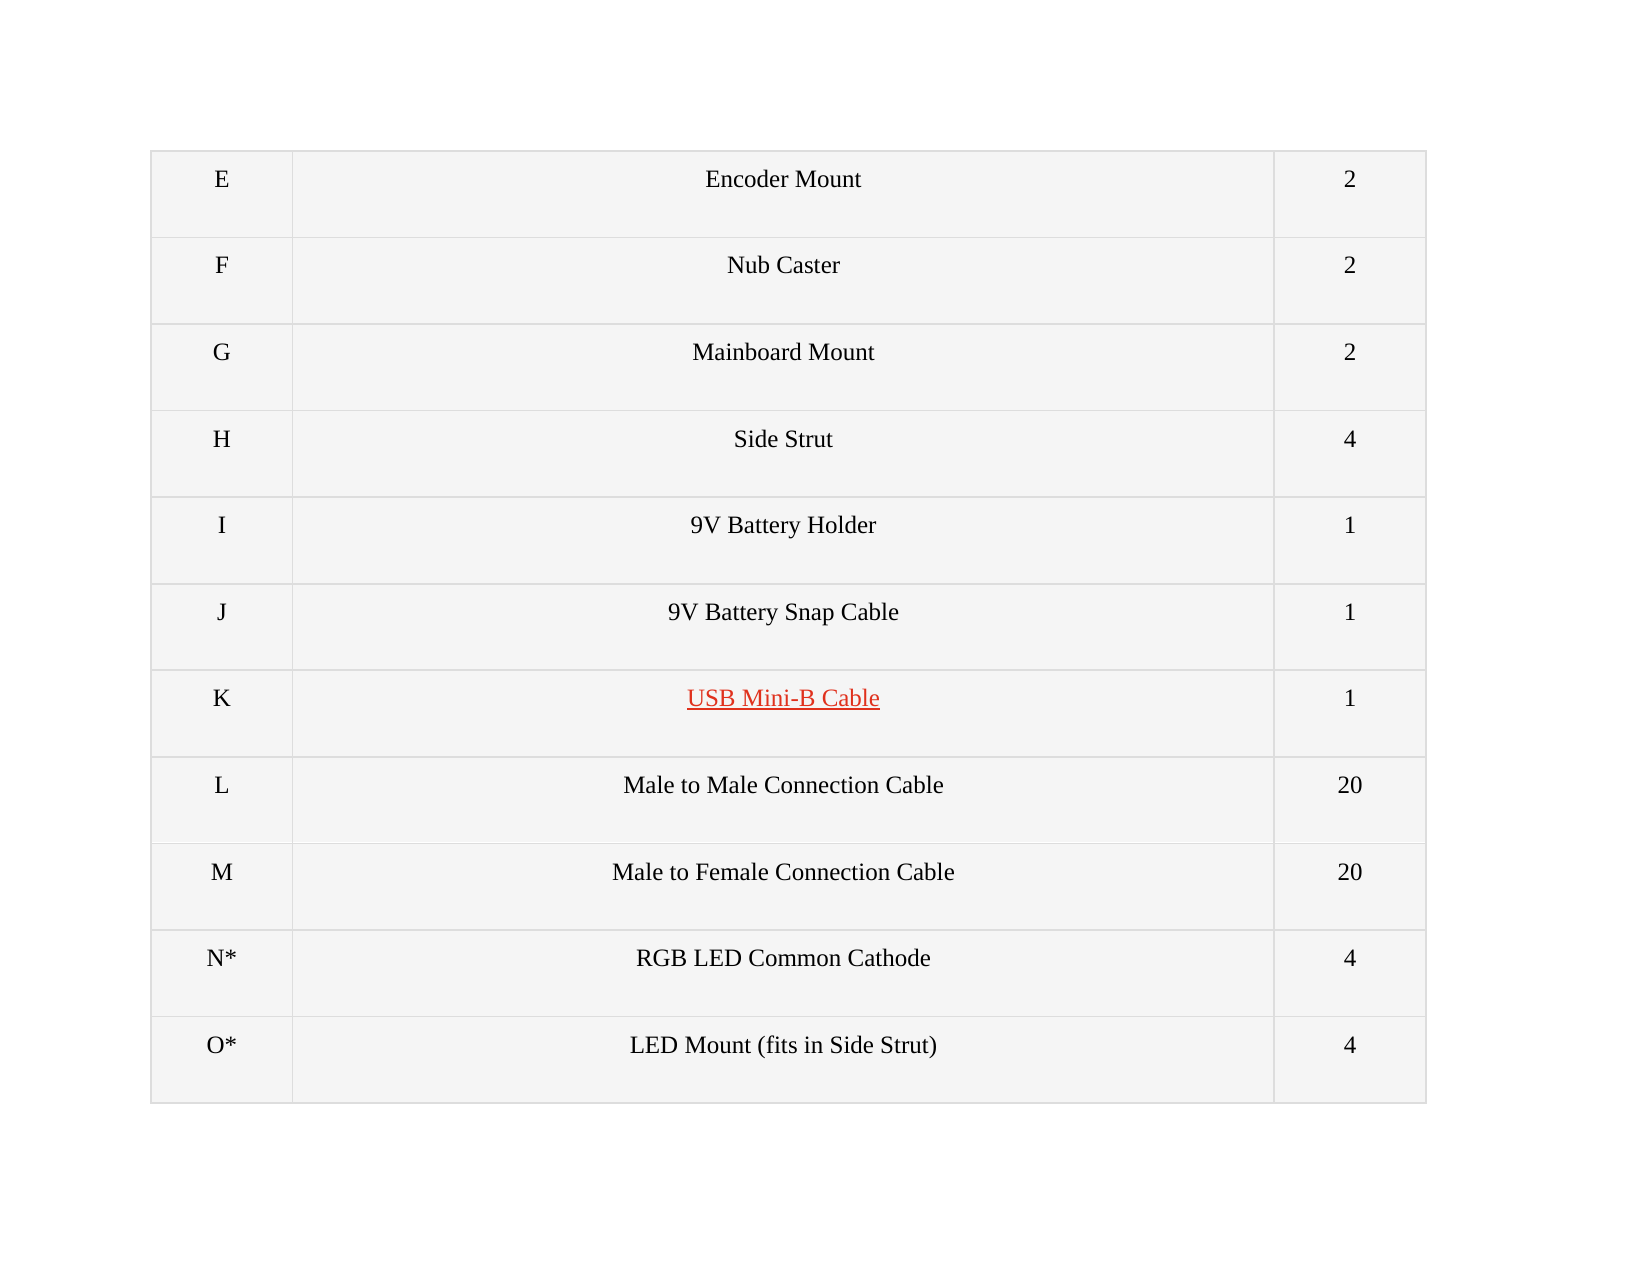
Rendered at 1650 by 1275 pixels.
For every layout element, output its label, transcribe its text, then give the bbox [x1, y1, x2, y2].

table_cell RGB LED Common Cathode [293, 931, 1273, 1016]
table_cell Male to Female Connection Cable [293, 844, 1273, 929]
table_cell 4 [1275, 411, 1425, 496]
table_cell 9V Battery Holder [293, 498, 1273, 583]
table_cell K [152, 671, 292, 756]
table_cell 20 [1275, 844, 1425, 929]
table_cell 9V Battery Snap Cable [293, 585, 1273, 669]
table_cell L [152, 758, 292, 842]
table_cell 2 [1275, 325, 1425, 410]
table_cell H [152, 411, 292, 496]
table_cell E [152, 152, 292, 237]
table_cell G [152, 325, 292, 410]
table_cell Male to Male Connection Cable [293, 758, 1273, 842]
table_cell Mainboard Mount [293, 325, 1273, 410]
table_cell LED Mount (fits in Side Strut) [293, 1017, 1273, 1102]
table_cell 2 [1275, 152, 1425, 237]
table_cell 4 [1275, 1017, 1425, 1102]
table_cell Nub Caster [293, 238, 1273, 323]
table_cell USB Mini-B Cable [293, 671, 1273, 756]
table_cell 20 [1275, 758, 1425, 842]
table_cell F [152, 238, 292, 323]
table_cell I [152, 498, 292, 583]
table_cell 1 [1275, 498, 1425, 583]
table_cell Side Strut [293, 411, 1273, 496]
table_cell 1 [1275, 585, 1425, 669]
table_cell J [152, 585, 292, 669]
table_cell 2 [1275, 238, 1425, 323]
table_cell Encoder Mount [293, 152, 1273, 237]
table_cell 1 [1275, 671, 1425, 756]
table_cell M [152, 844, 292, 929]
table_cell 4 [1275, 931, 1425, 1016]
table_cell N* [152, 931, 292, 1016]
table_cell O* [152, 1017, 292, 1102]
